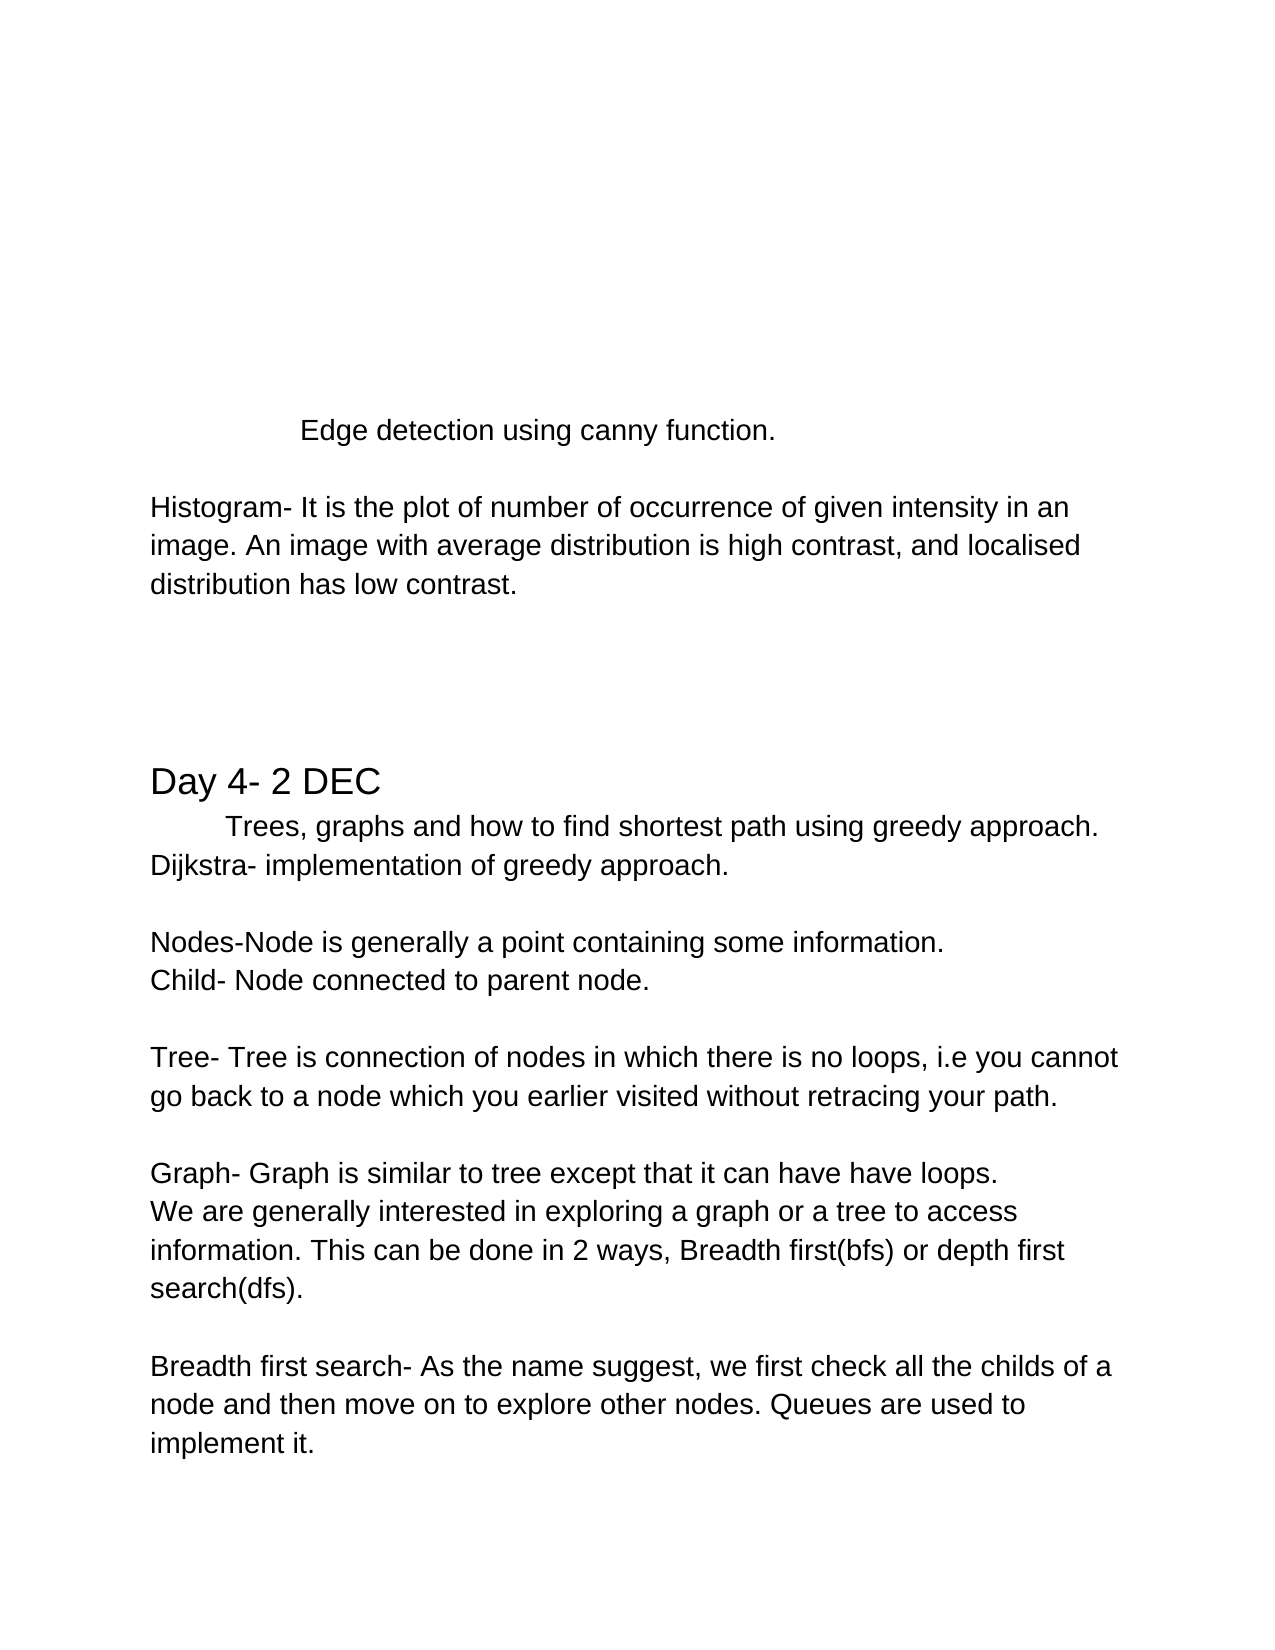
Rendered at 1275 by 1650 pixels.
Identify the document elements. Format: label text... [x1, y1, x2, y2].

text Trees, graphs and how to find shortest path using greedy approach. Dijkstra- implementation of greedy approach. [150, 809, 1125, 881]
text distribution has low contrast. [150, 567, 1125, 600]
text Graph- Graph is similar to tree except that it can have have loops. [150, 1156, 1125, 1189]
text Histogram- It is the plot of number of occurrence of given intensity in an image. An image with average distribution is high contrast, and localised [150, 490, 1125, 562]
text We are generally interested in exploring a graph or a tree to access information. This can be done in 2 ways, Breadth first(bfs) or depth first search(dfs). [150, 1194, 1125, 1305]
text Day 4- 2 DEC [150, 759, 1125, 803]
text Child- Node connected to parent node. [150, 963, 1125, 997]
text Nodes-Node is generally a point containing some information. [150, 925, 1125, 958]
text Tree- Tree is connection of nodes in which there is no loops, i.e you cannot go back to a node which you earlier visited without retracing your path. [150, 1002, 1125, 1112]
text Edge detection using canny function. [150, 413, 1125, 446]
text Breadth first search- As the name suggest, we first check all the childs of a node and then move on to explore other nodes. Queues are used to implement it. [150, 1349, 1125, 1459]
